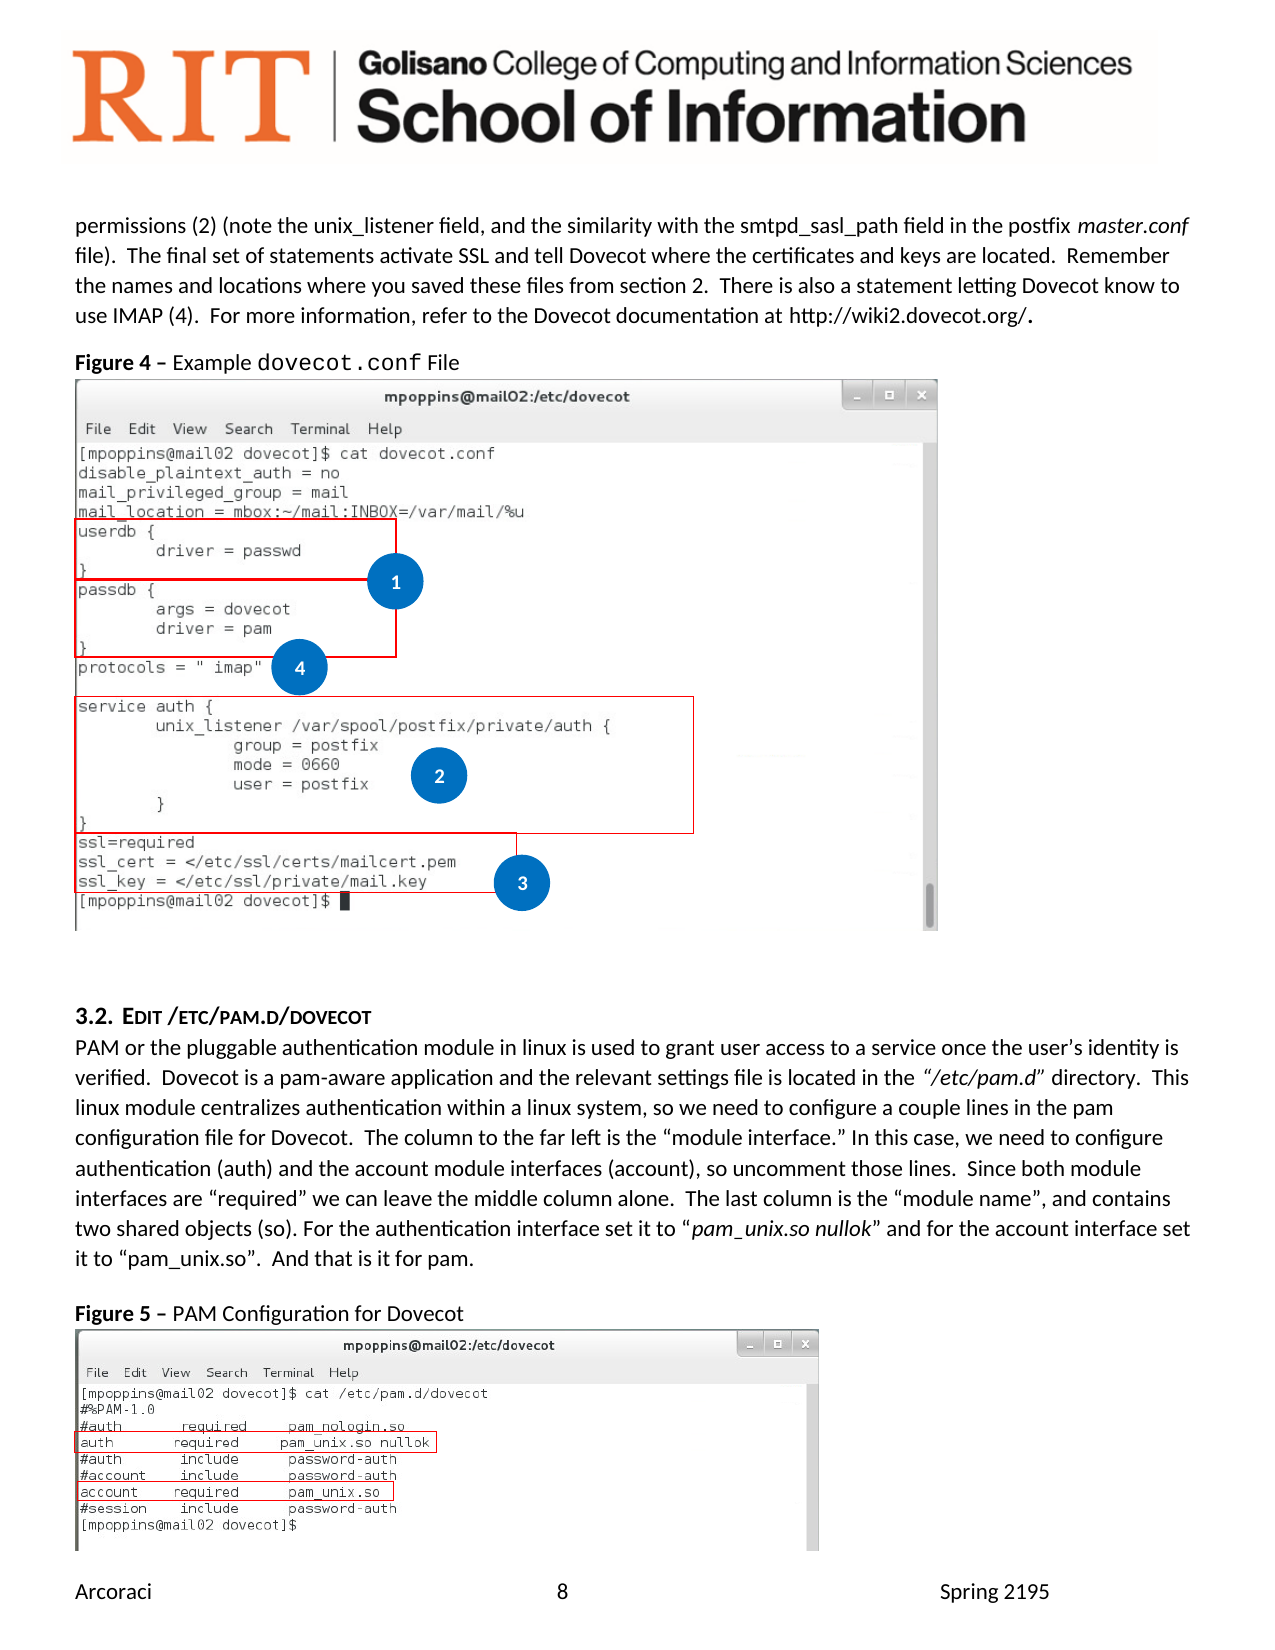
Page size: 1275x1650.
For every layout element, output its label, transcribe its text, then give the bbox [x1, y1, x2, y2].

picture [75, 1432, 436, 1452]
picture [75, 1329, 819, 1551]
subtitle Edit /etc/pam.d/dovecot [75, 1000, 1200, 1031]
picture [76, 581, 395, 656]
picture [76, 520, 395, 578]
picture [75, 658, 295, 696]
picture [76, 834, 516, 892]
picture [75, 379, 938, 931]
picture [76, 697, 693, 833]
text PAM or the pluggable authentication module in linux is used to grant user access to a service once the user’s identity is verified. Dovecot is a pam-aware application and the relevant settings file is located in the “/etc/pam.d” directory. This linux module centralizes authentication within a linux system, so we need to configure a couple lines in the pam configuration file for Dovecot. The column to the far left is the “module interface.” In this case, we need to configure authentication (auth) and the account module interfaces (account), so uncomment those lines. Since both module interfaces are “required” we can leave the middle column alone. The last column is the “module name”, and contains two shared objects (so). For the authentication interface set it to “pam_unix.so nullok” and for the account interface set it to “pam_unix.so”. And that is it for pam. [75, 1033, 1200, 1272]
text Figure 4 – Example dovecot.conf File [75, 348, 1200, 377]
picture [61, 30, 1158, 164]
